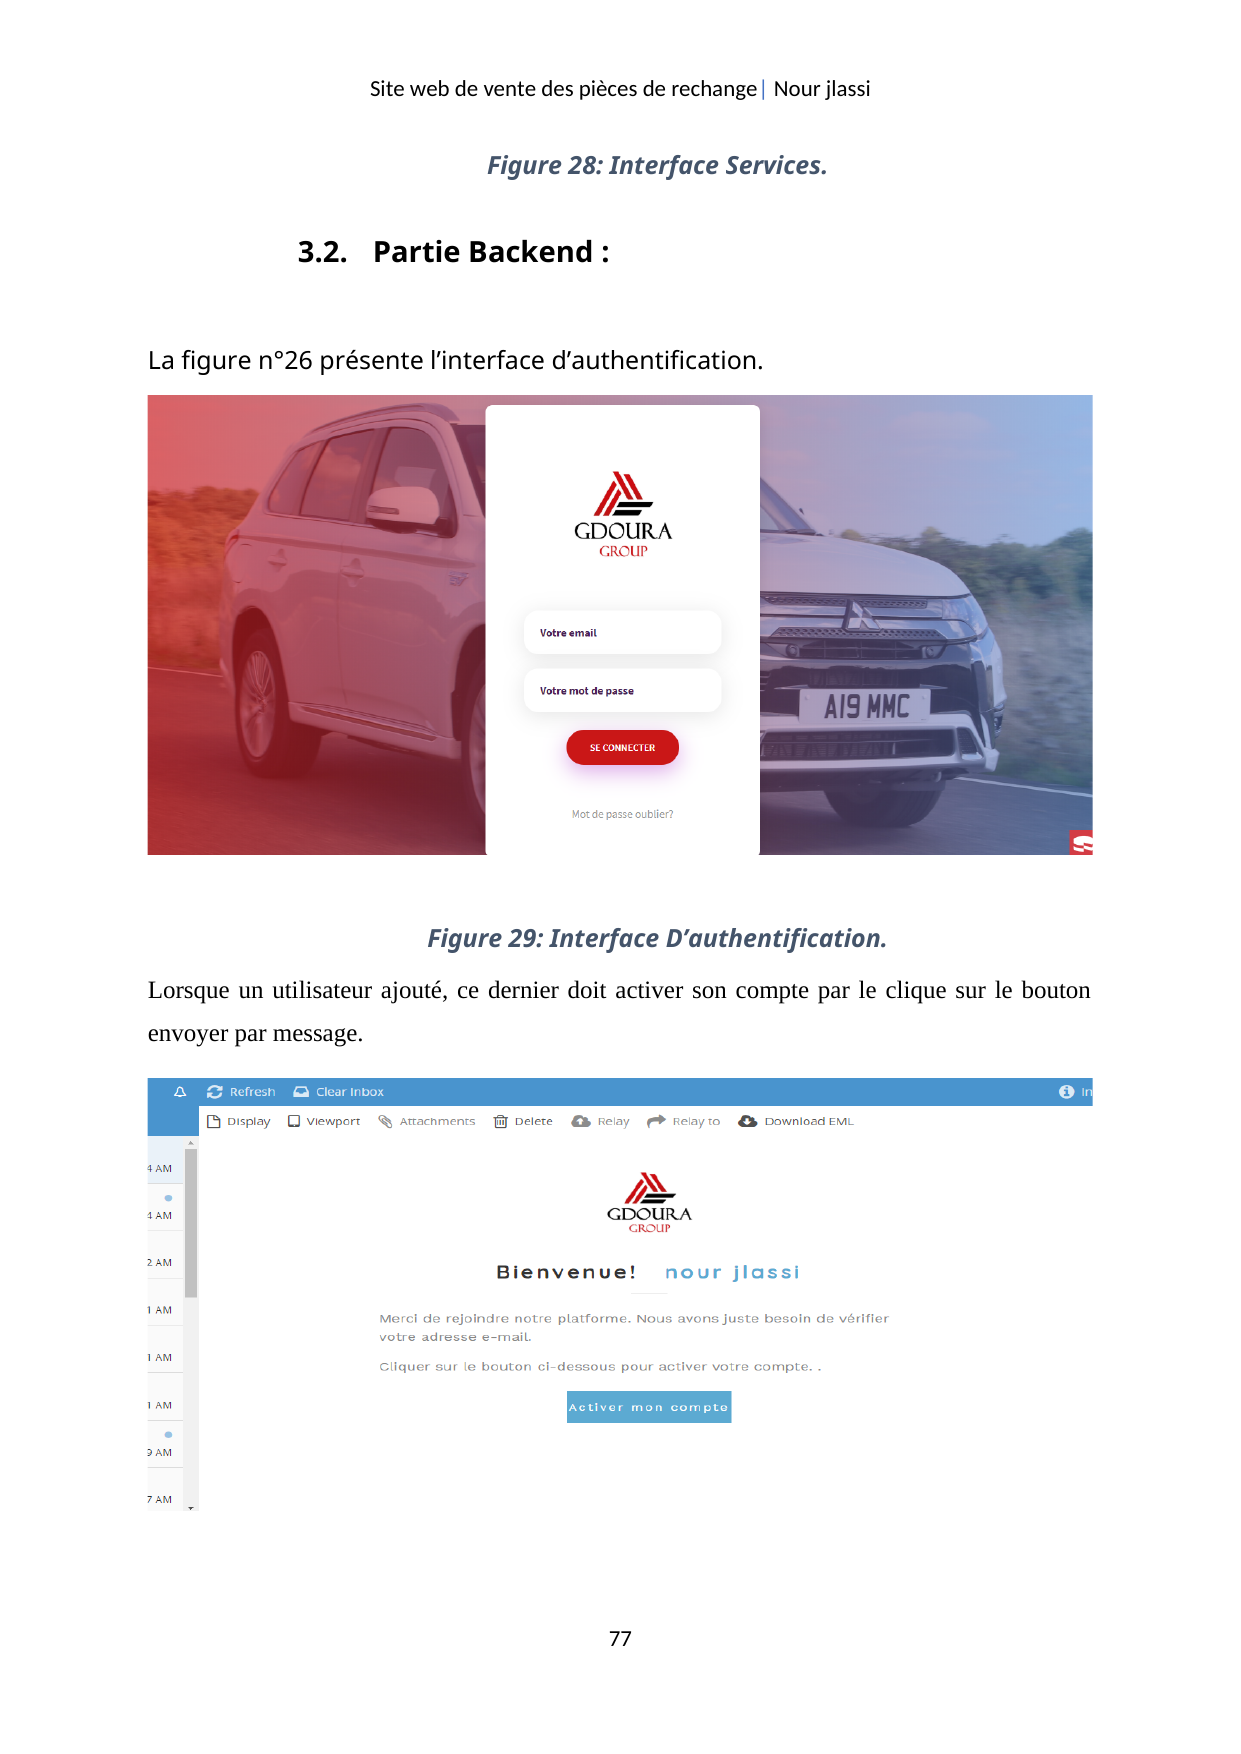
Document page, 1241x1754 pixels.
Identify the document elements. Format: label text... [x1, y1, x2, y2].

text Lorsque un utilisateur ajouté, ce dernier doit activer son compte par le clique sur le bouton envoyer par message. [148, 975, 1092, 1047]
text La figure n°26 présente l’interface d’authentification. [148, 342, 1092, 376]
text Figure 29: Interface D’authentification. [223, 920, 1092, 954]
picture [147, 395, 1093, 855]
picture [147, 1078, 1093, 1511]
list Partie Backend : [298, 232, 1092, 271]
text Figure 28: Interface Services. [223, 148, 1092, 182]
